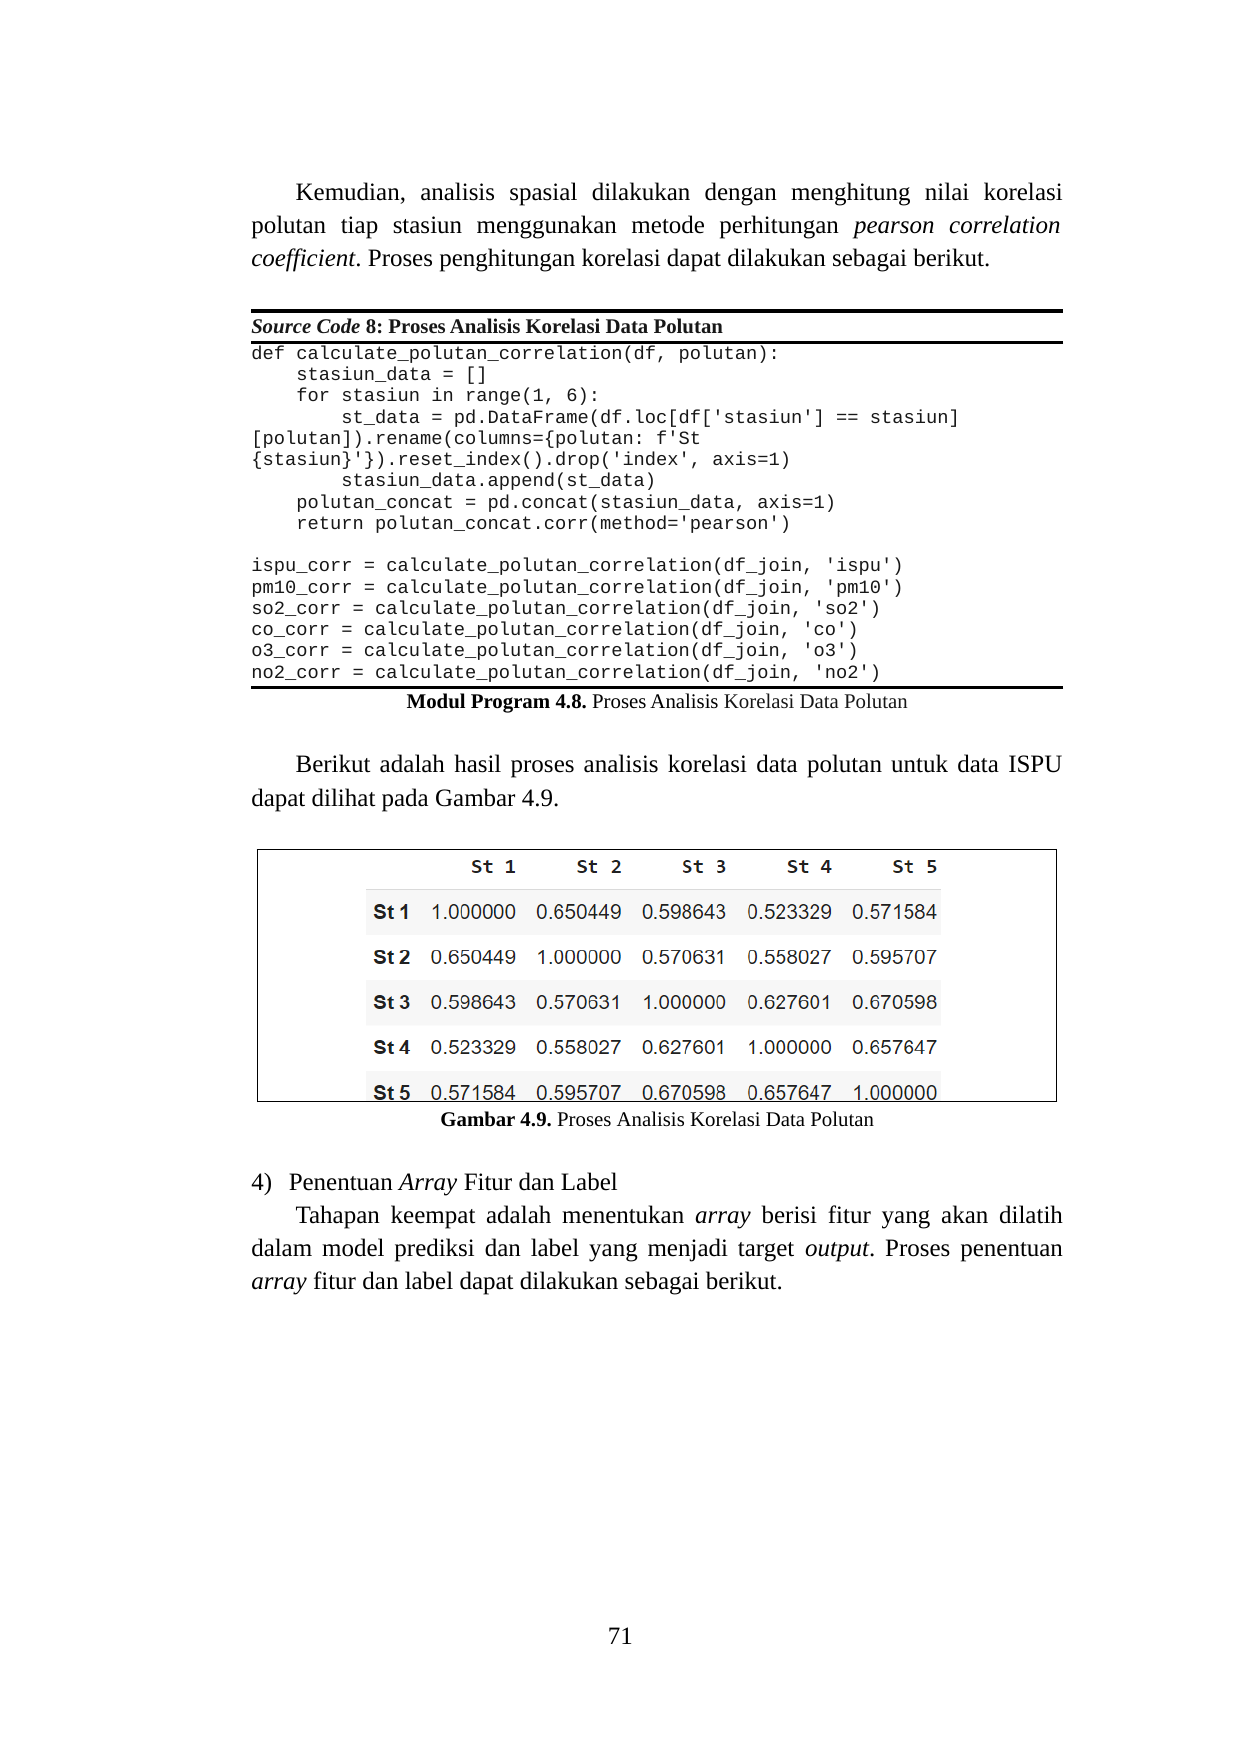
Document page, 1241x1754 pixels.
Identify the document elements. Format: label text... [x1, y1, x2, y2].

text stasiun_data.append(st_data) [251, 471, 1063, 492]
text st_data = pd.DataFrame(df.loc[df['stasiun'] == stasiun][polutan]).rename(columns={polutan: f'St {stasiun}'}).reset_index().drop('index', axis=1) [251, 407, 1063, 471]
picture [366, 850, 941, 1101]
text Modul Program 4.8. Proses Analisis Korelasi Data Polutan [251, 689, 1063, 713]
text co_corr = calculate_polutan_correlation(df_join, 'co') [251, 620, 1063, 641]
text no2_corr = calculate_polutan_correlation(df_join, 'no2') [251, 662, 1063, 686]
text Tahapan keempat adalah menentukan array berisi fitur yang akan dilatih dalam model prediksi dan label yang menjadi target output. Proses penentuan array fitur dan label dapat dilakukan sebagai berikut. [251, 1200, 1063, 1295]
text for stasiun in range(1, 6): [251, 386, 1063, 407]
text ispu_corr = calculate_polutan_correlation(df_join, 'ispu') [251, 556, 1063, 577]
list Penentuan Array Fitur dan Label [251, 1167, 1063, 1196]
text return polutan_concat.corr(method='pearson') [251, 514, 1063, 535]
text Source Code 8: Proses Analisis Korelasi Data Polutan [251, 313, 1063, 341]
text def calculate_polutan_correlation(df, polutan): [251, 344, 1063, 365]
text polutan_concat = pd.concat(stasiun_data, axis=1) [251, 492, 1063, 514]
text stasiun_data = [] [251, 365, 1063, 386]
text so2_corr = calculate_polutan_correlation(df_join, 'so2') [251, 599, 1063, 620]
text pm10_corr = calculate_polutan_correlation(df_join, 'pm10') [251, 577, 1063, 599]
text Berikut adalah hasil proses analisis korelasi data polutan untuk data ISPU dapat dilihat pada Gambar 4.9. [251, 749, 1063, 811]
text o3_corr = calculate_polutan_correlation(df_join, 'o3') [251, 641, 1063, 662]
text Kemudian, analisis spasial dilakukan dengan menghitung nilai korelasi polutan tiap stasiun menggunakan metode perhitungan pearson correlation coefficient. Proses penghitungan korelasi dapat dilakukan sebagai berikut. [251, 177, 1063, 272]
text Gambar 4.9. Proses Analisis Korelasi Data Polutan [177, 1107, 1063, 1131]
